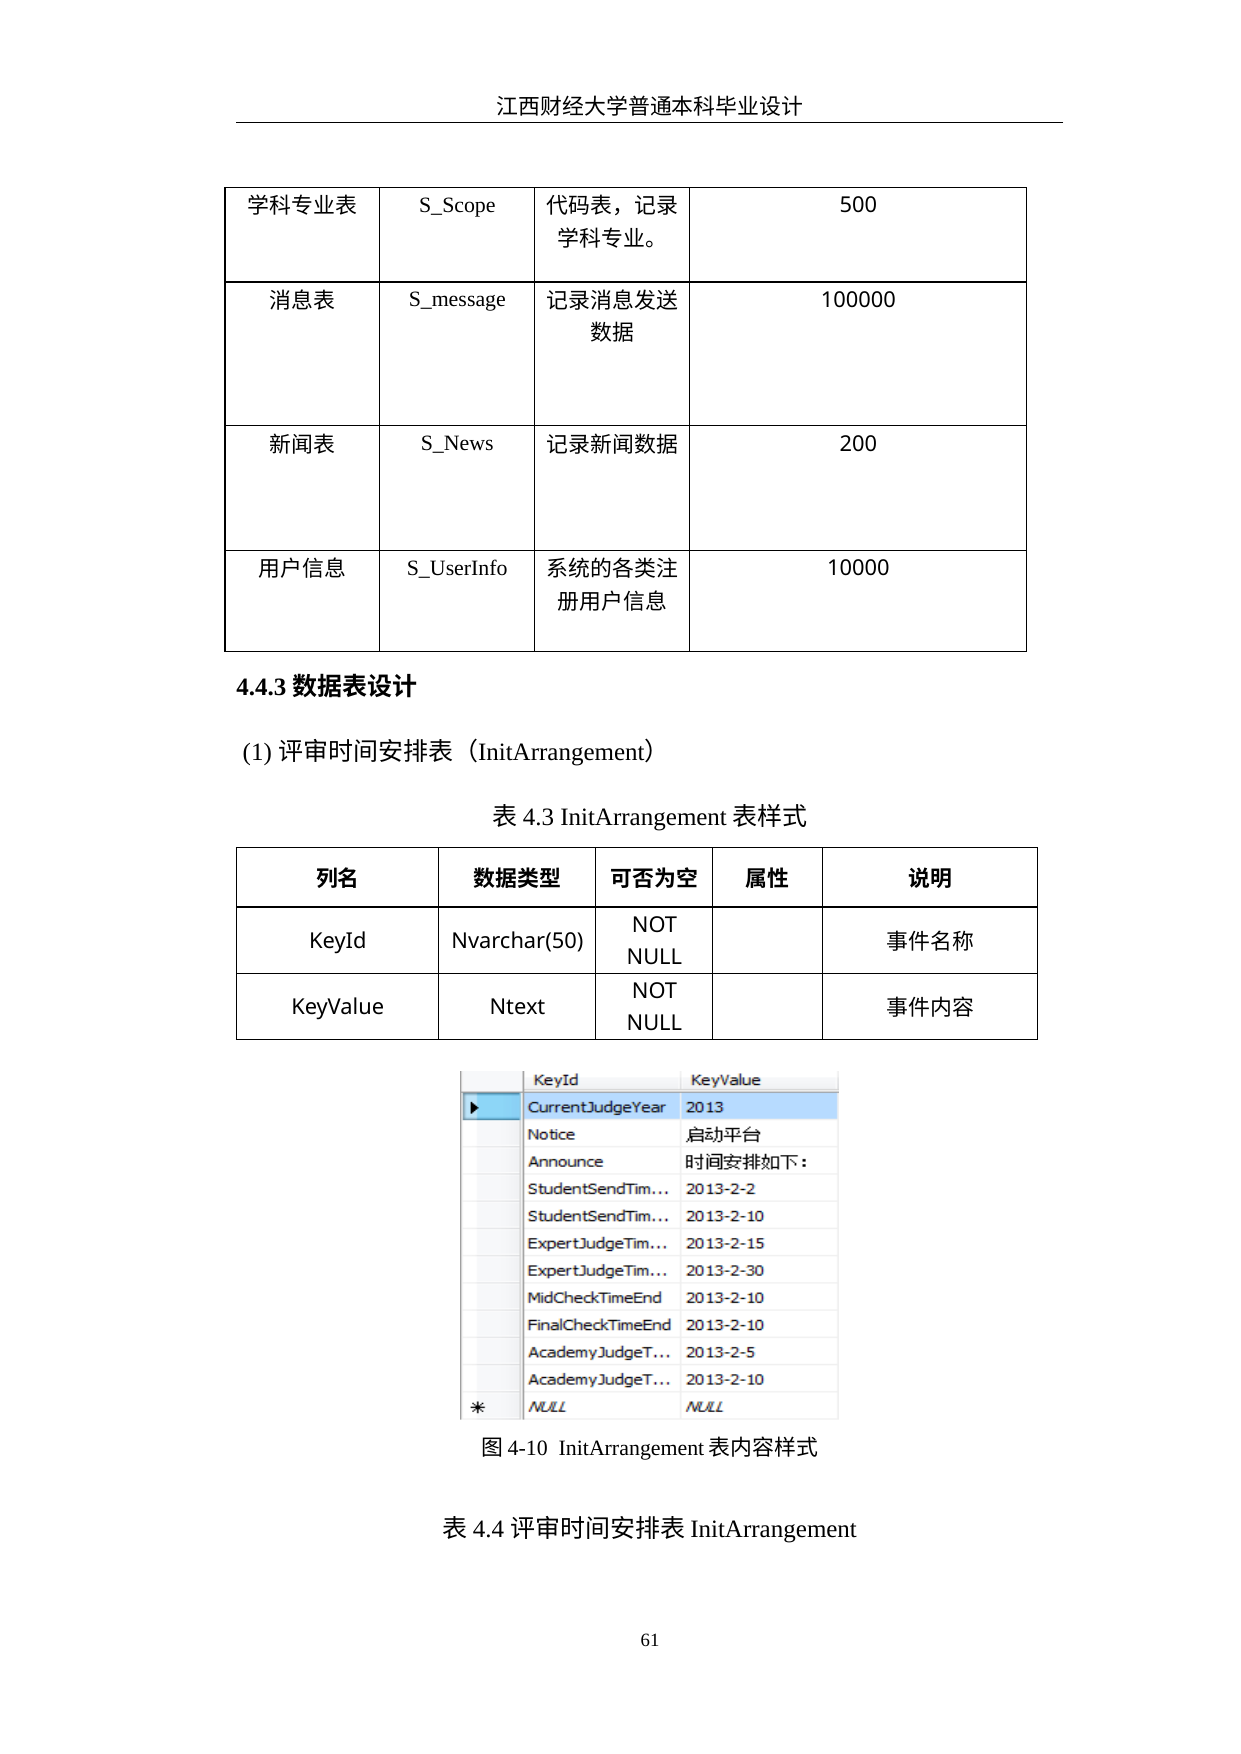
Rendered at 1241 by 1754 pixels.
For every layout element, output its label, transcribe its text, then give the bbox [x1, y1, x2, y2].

table_cell 代码表，记录学科专业。 [535, 188, 689, 281]
table_header 数据类型 [439, 848, 595, 906]
table_cell S_UserInfo [380, 551, 534, 651]
table_cell Ntext [439, 974, 595, 1038]
table_header 属性 [713, 848, 822, 906]
table_cell NOT NULL [596, 974, 712, 1038]
table_cell Nvarchar(50) [439, 908, 595, 972]
table_cell 10000 [690, 551, 1026, 651]
table_cell 100000 [690, 283, 1026, 425]
text 表4.3 InitArrangement表样式 [236, 782, 1063, 847]
table_cell 事件内容 [823, 974, 1037, 1038]
table_cell S_Scope [380, 188, 534, 281]
table_cell 新闻表 [226, 426, 379, 550]
table_cell [713, 908, 822, 972]
table_header 列名 [237, 848, 438, 906]
table_cell 消息表 [226, 283, 379, 425]
table_cell 学科专业表 [226, 188, 379, 281]
table_cell 500 [690, 188, 1026, 281]
text (1) 评审时间安排表（InitArrangement） [236, 717, 1063, 782]
text 图4-10 InitArrangement表内容样式 [236, 1429, 1063, 1462]
subtitle 4.4.3 数据表设计 [236, 652, 1063, 717]
table_cell [713, 974, 822, 1038]
table_cell KeyId [237, 908, 438, 972]
table_cell 用户信息 [226, 551, 379, 651]
table_cell 系统的各类注册用户信息 [535, 551, 689, 651]
table_cell S_News [380, 426, 534, 550]
text 表4.4 评审时间安排表InitArrangement [236, 1494, 1063, 1559]
table_header 可否为空 [596, 848, 712, 906]
table_cell KeyValue [237, 974, 438, 1038]
table_cell 记录新闻数据 [535, 426, 689, 550]
table_cell 事件名称 [823, 908, 1037, 972]
table_cell 记录消息发送数据 [535, 283, 689, 425]
table_header 说明 [823, 848, 1037, 906]
table_cell 200 [690, 426, 1026, 550]
table_cell NOT NULL [596, 908, 712, 972]
picture [460, 1071, 839, 1425]
table_cell S_message [380, 283, 534, 425]
